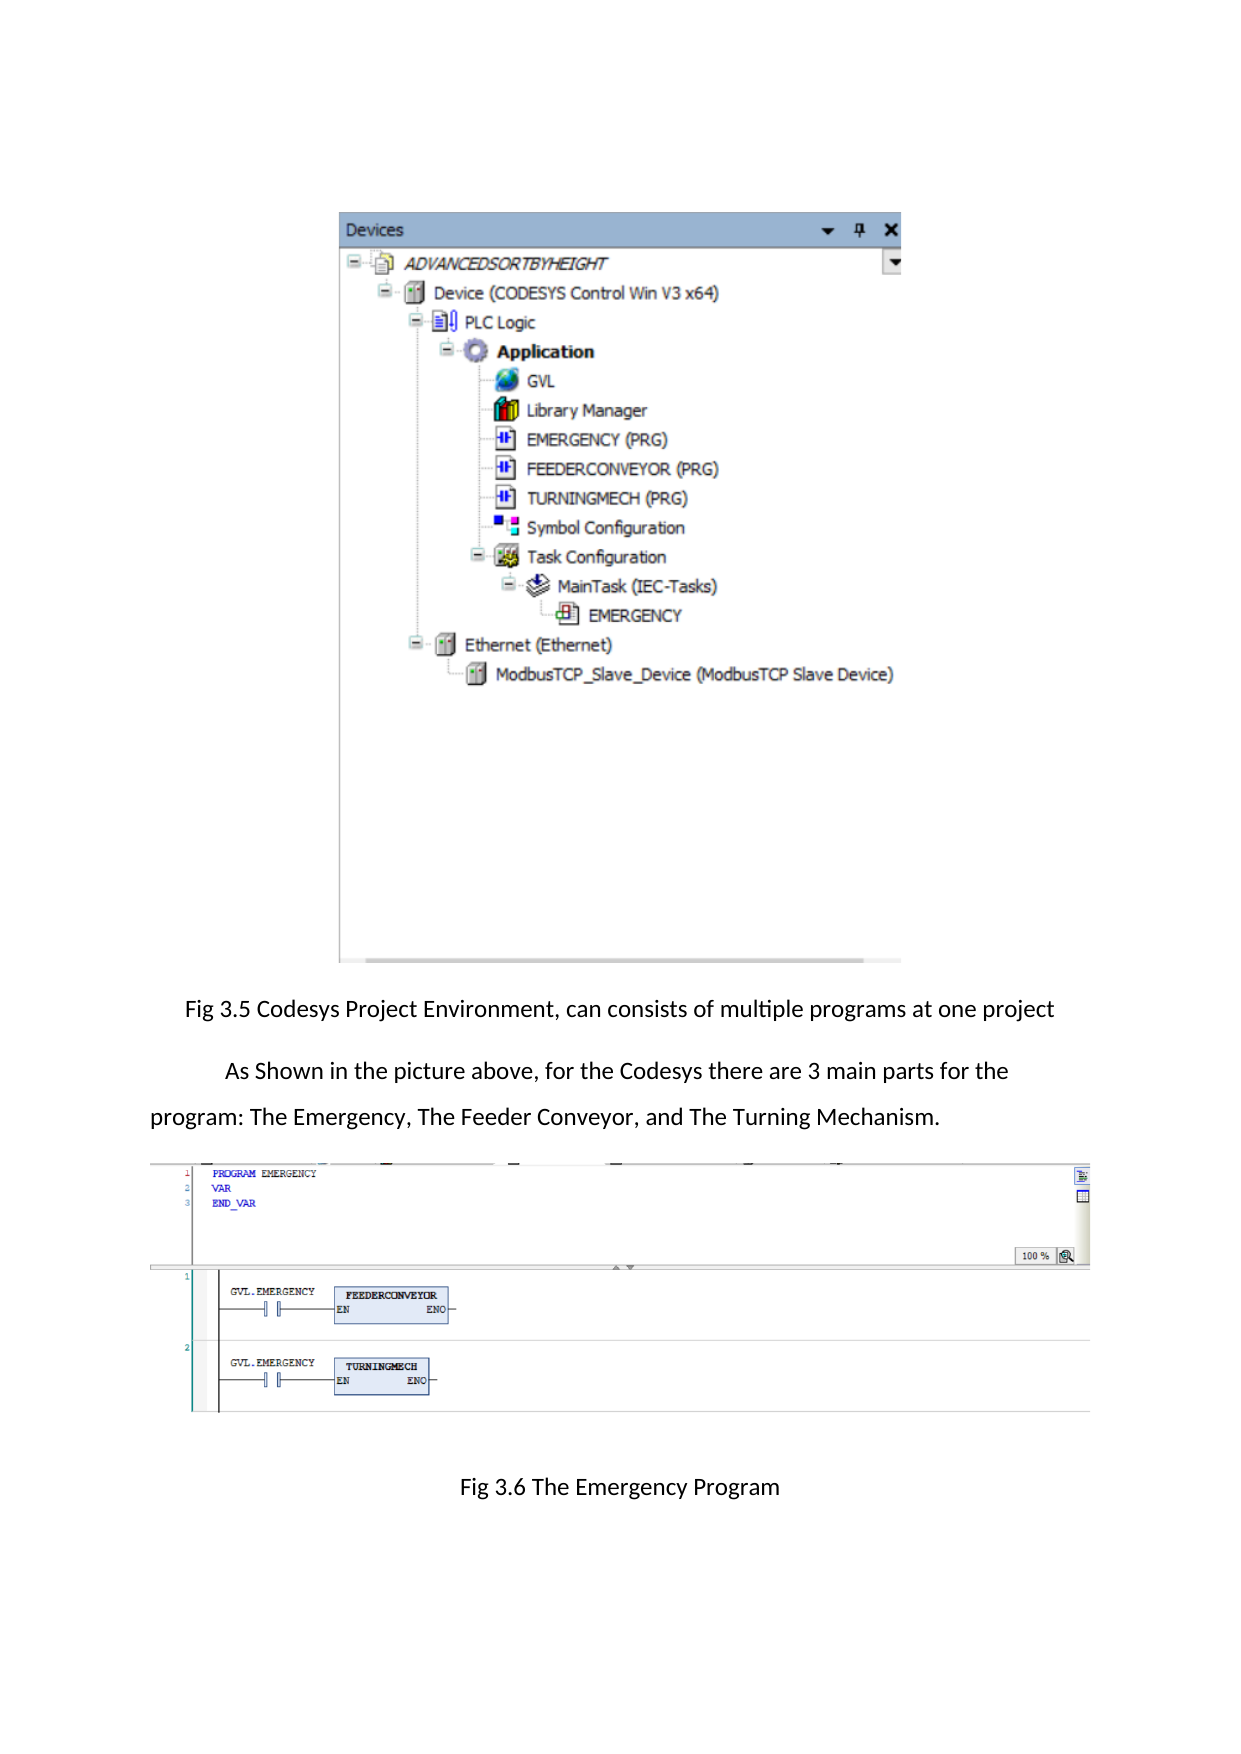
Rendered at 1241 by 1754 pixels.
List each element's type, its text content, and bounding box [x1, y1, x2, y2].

text Fig 3.6 The Emergency Program [150, 1471, 1090, 1502]
picture [338, 212, 902, 963]
text Fig 3.5 Codesys Project Environment, can consists of multiple programs at one project [150, 993, 1090, 1023]
picture [150, 1163, 1091, 1441]
text As Shown in the picture above, for the Codesys there are 3 main parts for the program: The Emergency, The Feeder Conveyor, and The Turning Mechanism. [150, 1055, 1090, 1132]
